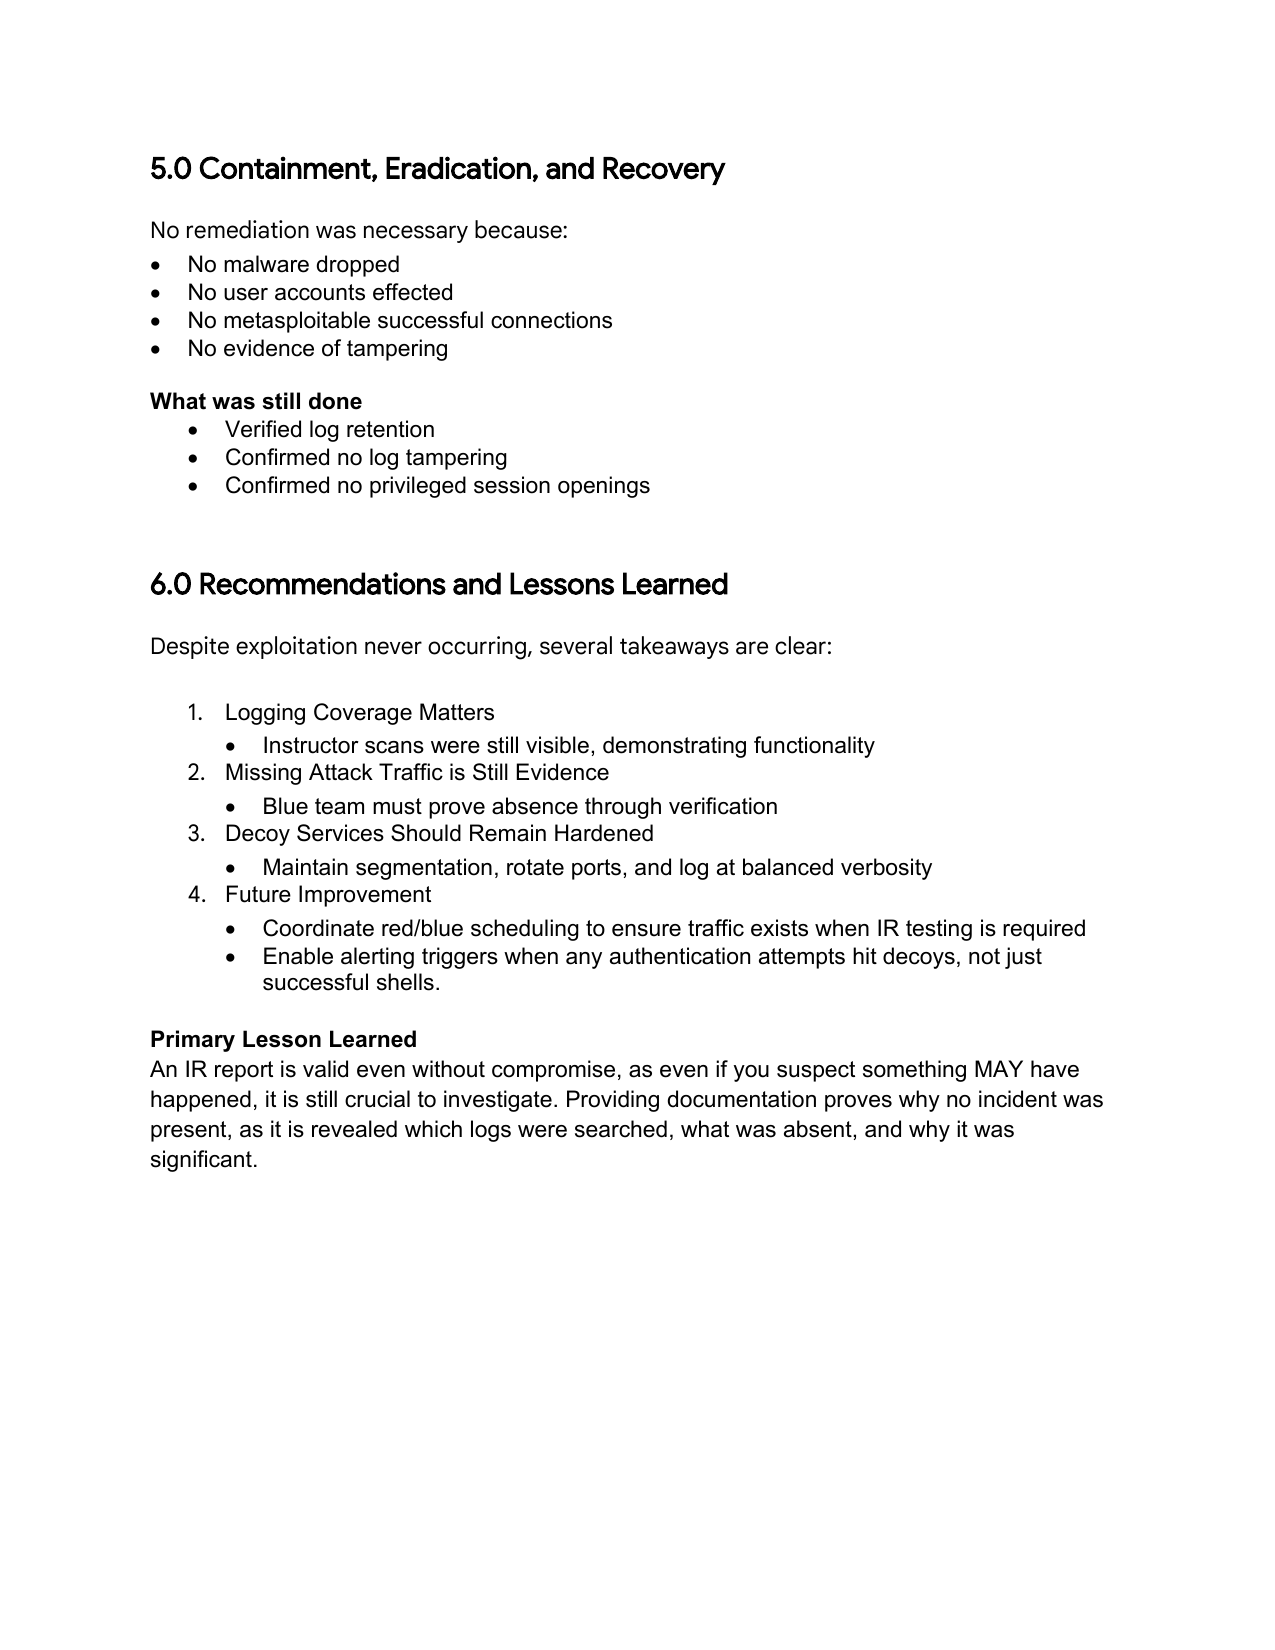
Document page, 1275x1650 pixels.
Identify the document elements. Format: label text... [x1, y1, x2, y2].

list Future Improvement [187, 880, 1125, 909]
list No malware dropped [150, 249, 1125, 277]
list Confirmed no log tampering [187, 443, 1125, 471]
list Decoy Services Should Remain Hardened [187, 819, 1125, 848]
list Missing Attack Traffic is Still Evidence [187, 758, 1125, 787]
list Coordinate red/blue scheduling to ensure traffic exists when IR testing is required [225, 913, 1125, 941]
text Despite exploitation never occurring, several takeaways are clear: [150, 632, 1125, 661]
text Primary Lesson Learned [150, 1026, 1125, 1052]
text No remediation was necessary because: [150, 217, 1125, 245]
list No user accounts effected [150, 277, 1125, 306]
list Logging Coverage Matters [187, 698, 1125, 726]
list What was still done [150, 388, 1125, 414]
list Verified log retention [187, 414, 1125, 443]
list No metasploitable successful connections [150, 306, 1125, 334]
subtitle 6.0 Recommendations and Lessons Learned [150, 566, 1125, 602]
text An IR report is valid even without compromise, as even if you suspect something MAY have happened, it is still crucial to investigate. Providing documentation proves why no incident was present, as it is revealed which logs were searched, what was absent, and why it was significant. [150, 1056, 1125, 1172]
subtitle 5.0 Containment, Eradication, and Recovery [150, 150, 1125, 187]
list Enable alerting triggers when any authentication attempts hit decoys, not just successful shells. [225, 941, 1125, 996]
list Maintain segmentation, rotate ports, and log at balanced verbosity [225, 852, 1125, 880]
list Instructor scans were still visible, demonstrating functionality [225, 730, 1125, 758]
list No evidence of tampering [150, 334, 1125, 362]
list Blue team must prove absence through verification [225, 791, 1125, 819]
list Confirmed no privileged session openings [187, 471, 1125, 499]
